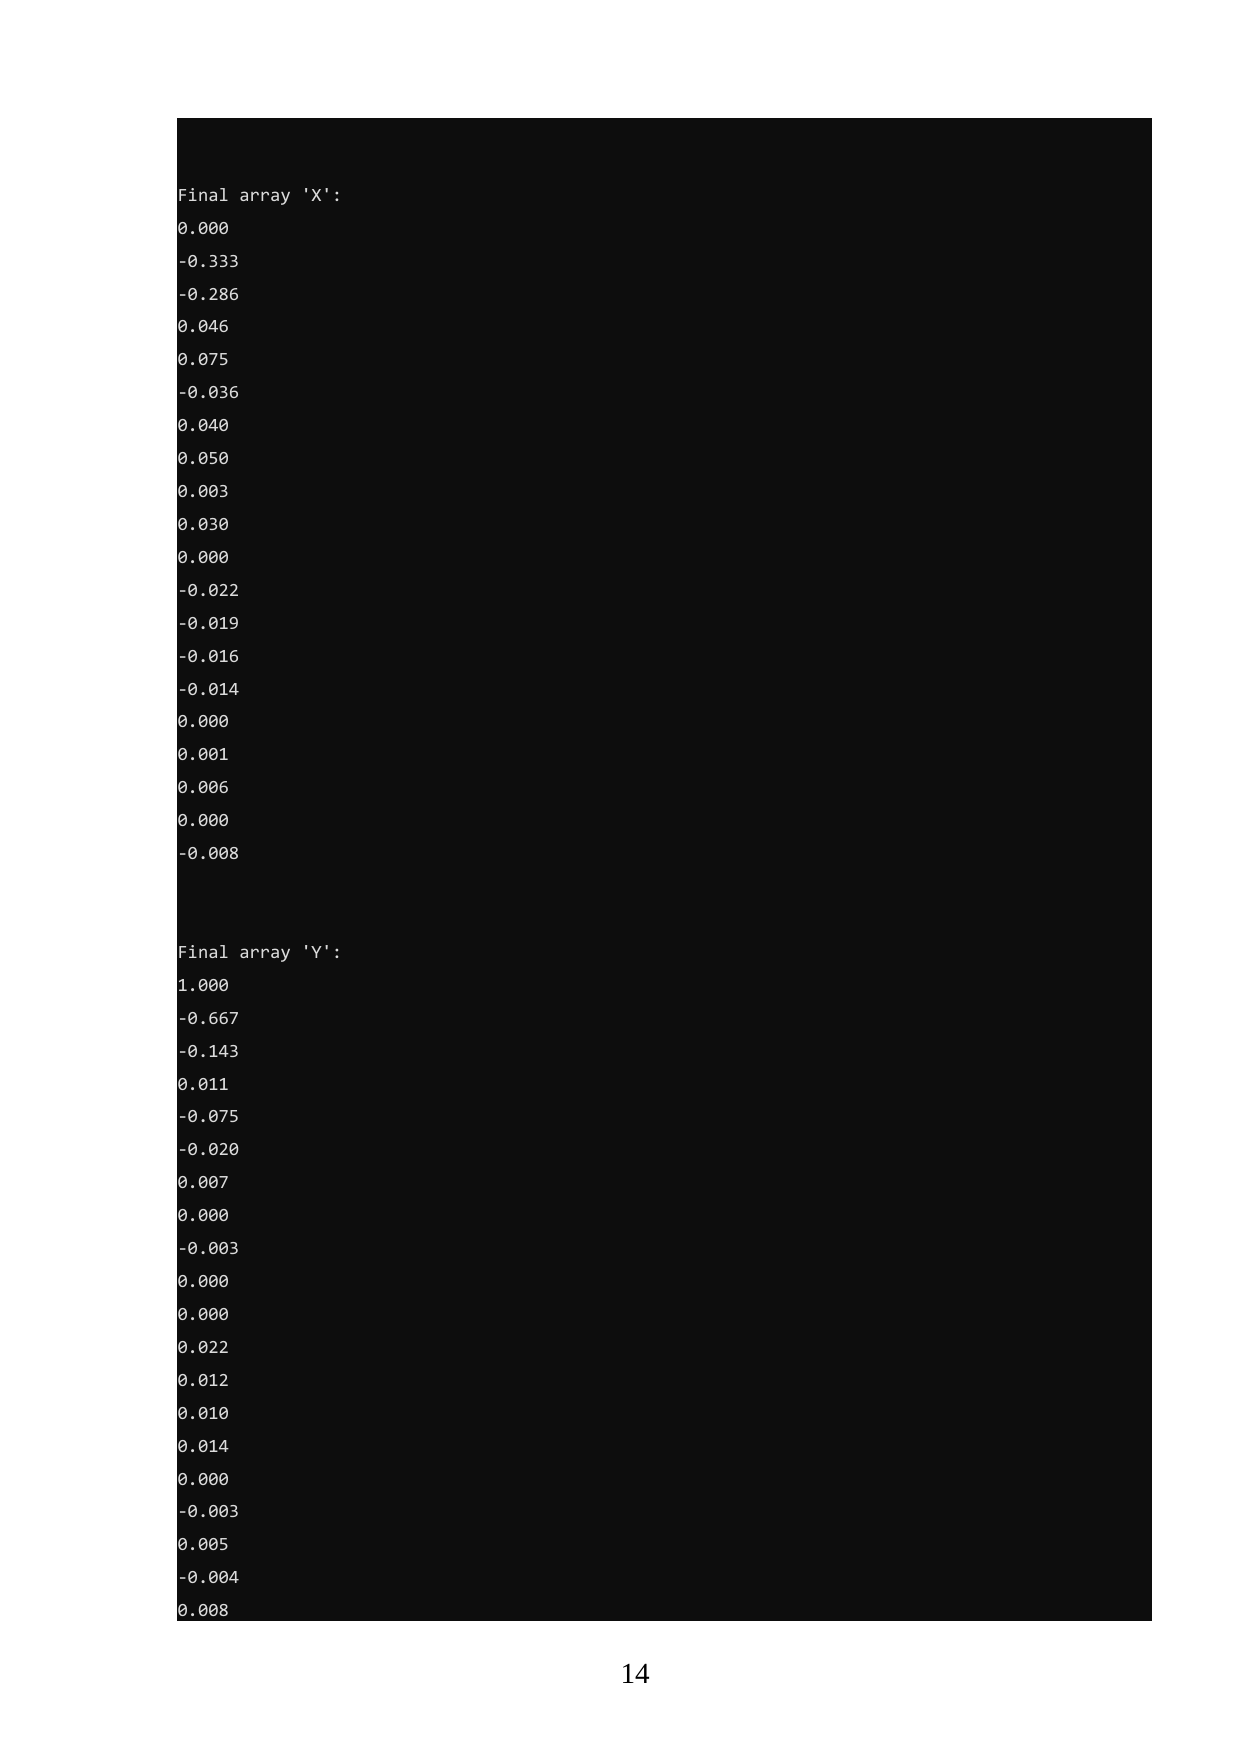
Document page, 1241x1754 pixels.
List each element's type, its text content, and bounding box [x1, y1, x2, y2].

text 0.005 [177, 1533, 1152, 1556]
text -0.003 [177, 1237, 1152, 1259]
text 0.008 [177, 1599, 1152, 1621]
text 0.011 [177, 1073, 1152, 1095]
text -0.004 [177, 1566, 1152, 1588]
text -0.075 [177, 1106, 1152, 1128]
text 0.000 [177, 217, 1152, 239]
text -0.022 [177, 579, 1152, 601]
text -0.667 [177, 1007, 1152, 1029]
text Final array 'Y': [177, 941, 1152, 963]
text 1.000 [177, 974, 1152, 996]
text -0.019 [177, 612, 1152, 634]
text 0.000 [177, 1270, 1152, 1292]
text 0.000 [177, 1468, 1152, 1490]
text 0.014 [177, 1435, 1152, 1457]
text -0.020 [177, 1138, 1152, 1161]
text 0.022 [177, 1336, 1152, 1358]
text 0.003 [177, 480, 1152, 502]
text -0.014 [177, 678, 1152, 700]
text 0.000 [177, 809, 1152, 831]
text -0.286 [177, 283, 1152, 305]
text 0.075 [177, 348, 1152, 371]
text 0.006 [177, 776, 1152, 798]
text 0.046 [177, 316, 1152, 338]
text -0.333 [177, 250, 1152, 272]
text 0.030 [177, 513, 1152, 535]
text 0.000 [177, 1204, 1152, 1226]
text 0.000 [177, 546, 1152, 568]
text 0.007 [177, 1171, 1152, 1193]
text 0.050 [177, 447, 1152, 469]
text -0.003 [177, 1501, 1152, 1523]
text 0.012 [177, 1369, 1152, 1391]
text 0.040 [177, 414, 1152, 436]
text 0.000 [177, 711, 1152, 733]
text -0.016 [177, 645, 1152, 667]
text -0.008 [177, 842, 1152, 864]
text 0.001 [177, 743, 1152, 766]
text 0.000 [177, 1303, 1152, 1325]
text 0.010 [177, 1402, 1152, 1424]
text -0.143 [177, 1040, 1152, 1062]
text Final array 'X': [177, 184, 1152, 206]
text -0.036 [177, 381, 1152, 403]
